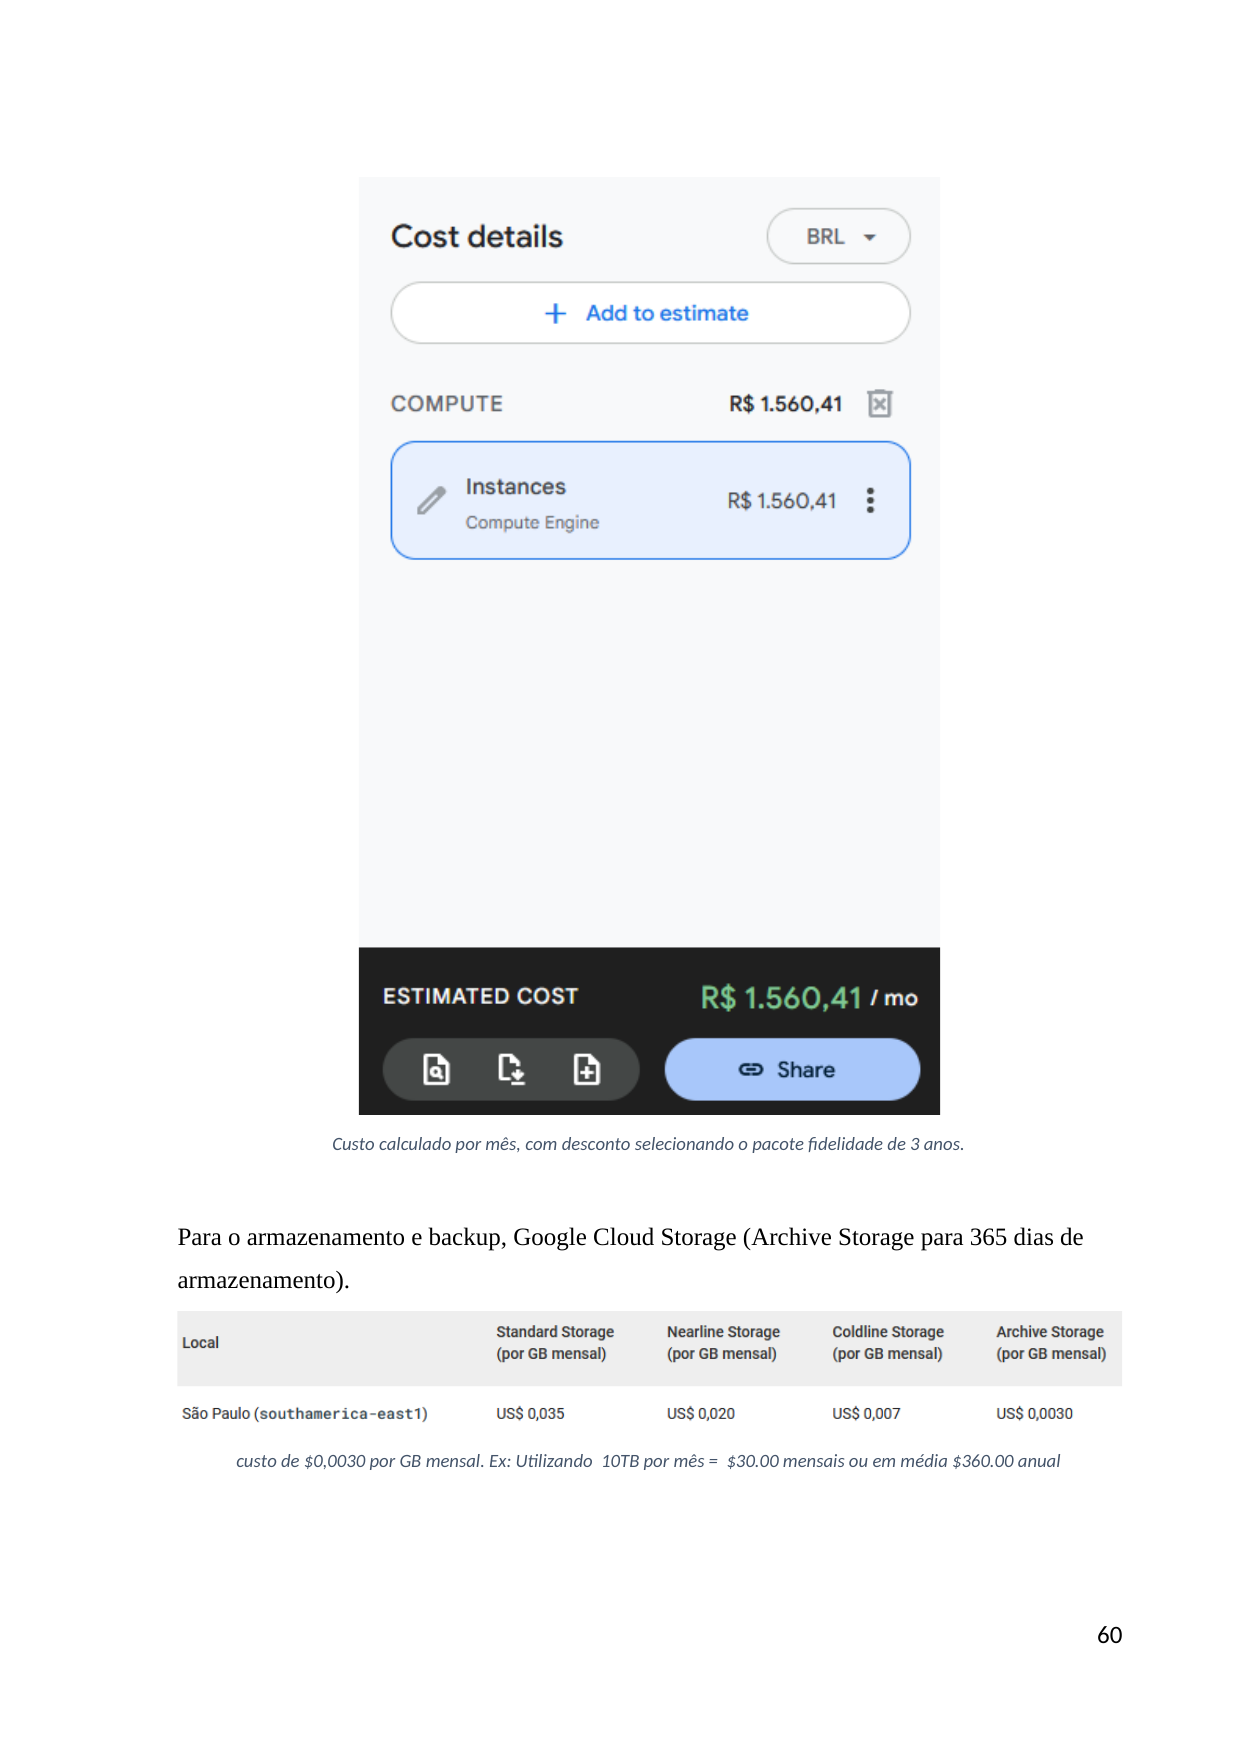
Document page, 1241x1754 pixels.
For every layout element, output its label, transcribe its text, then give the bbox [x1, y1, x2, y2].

text Para o armazenamento e backup, Google Cloud Storage (Archive Storage para 365 dias de armazenamento). [177, 1222, 1122, 1294]
picture [358, 177, 941, 1115]
text custo de $0,0030 por GB mensal. Ex: Utilizando 10TB por mês = $30.00 mensais ou em média $360.00 anual [177, 1450, 1122, 1473]
picture [177, 1311, 1123, 1432]
text Custo calculado por mês, com desconto selecionando o pacote fidelidade de 3 anos. [177, 1133, 1122, 1156]
